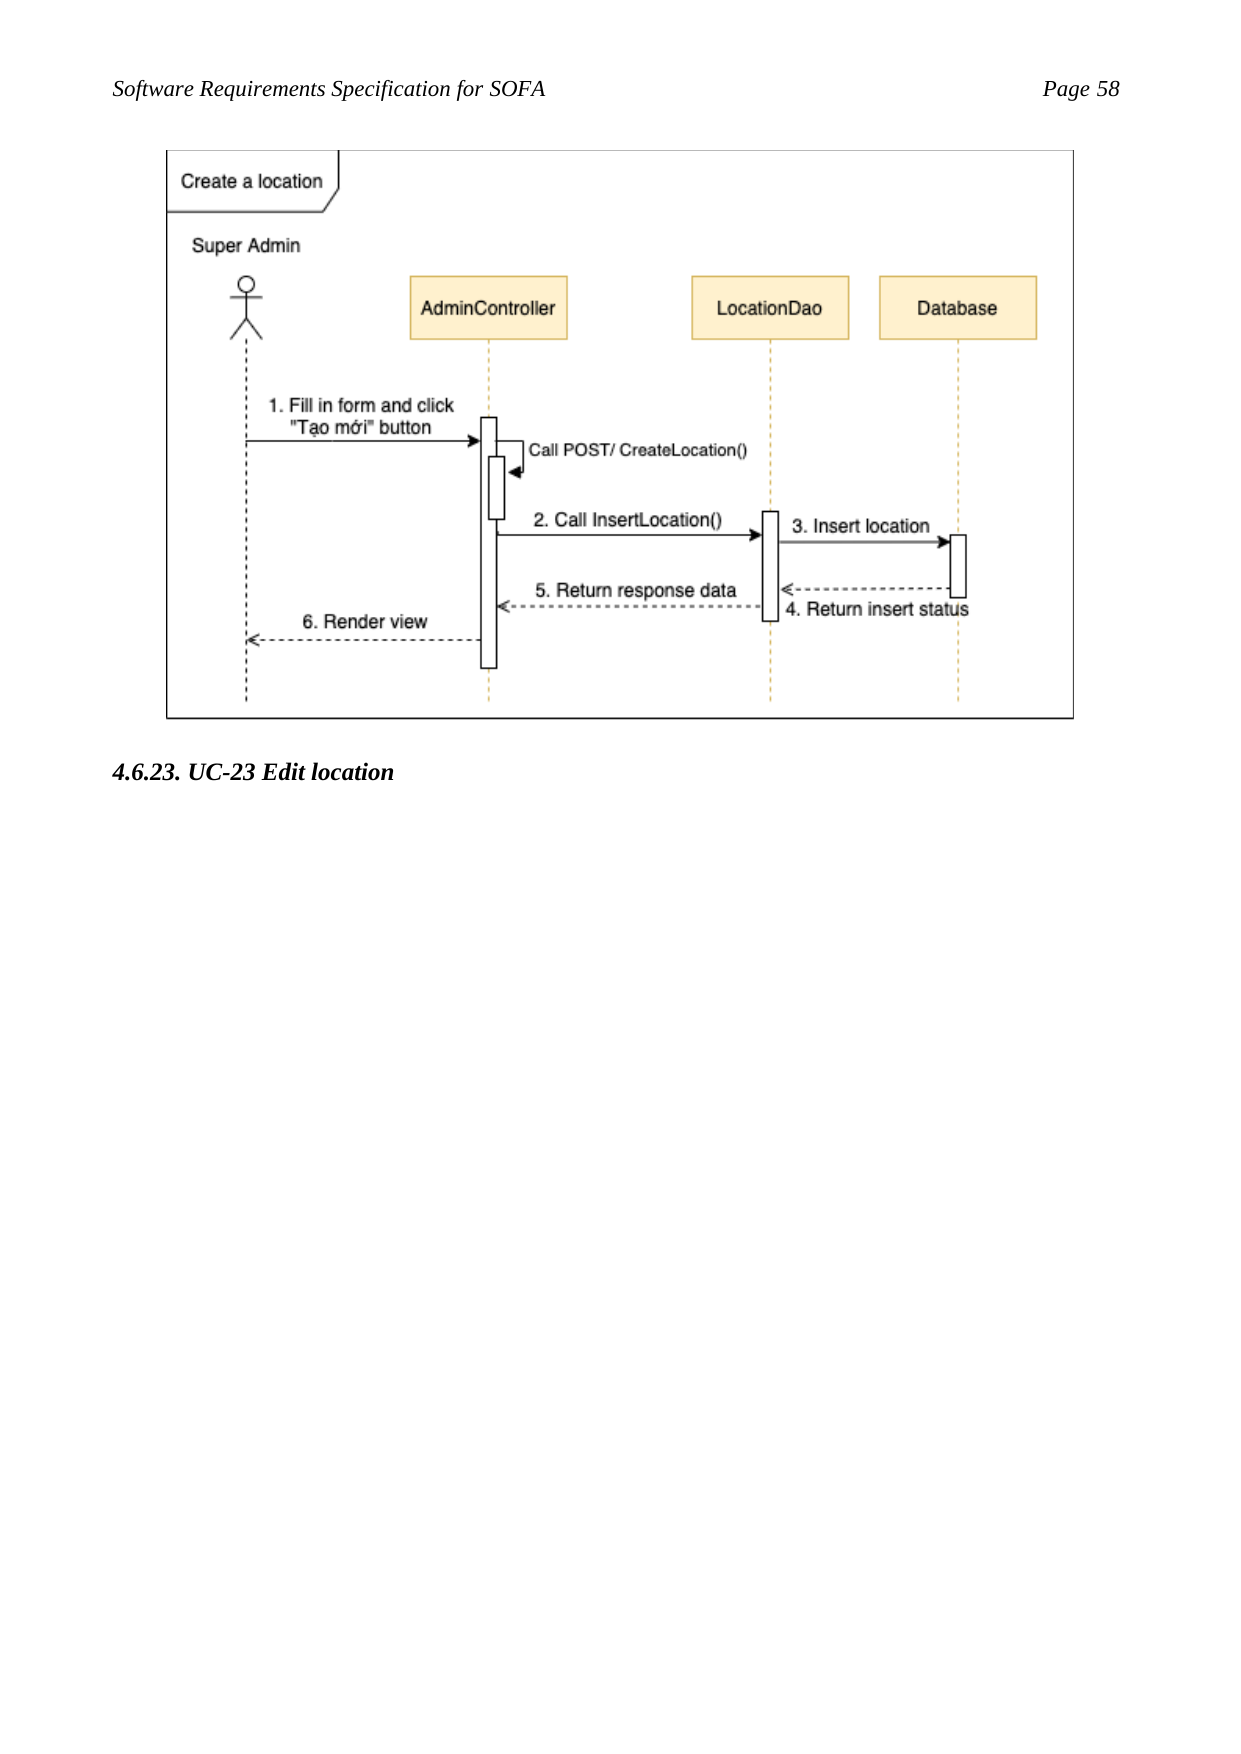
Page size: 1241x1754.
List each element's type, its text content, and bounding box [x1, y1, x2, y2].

text 4.6.23. UC-23 Edit location [112, 757, 1128, 786]
picture [166, 150, 1074, 721]
